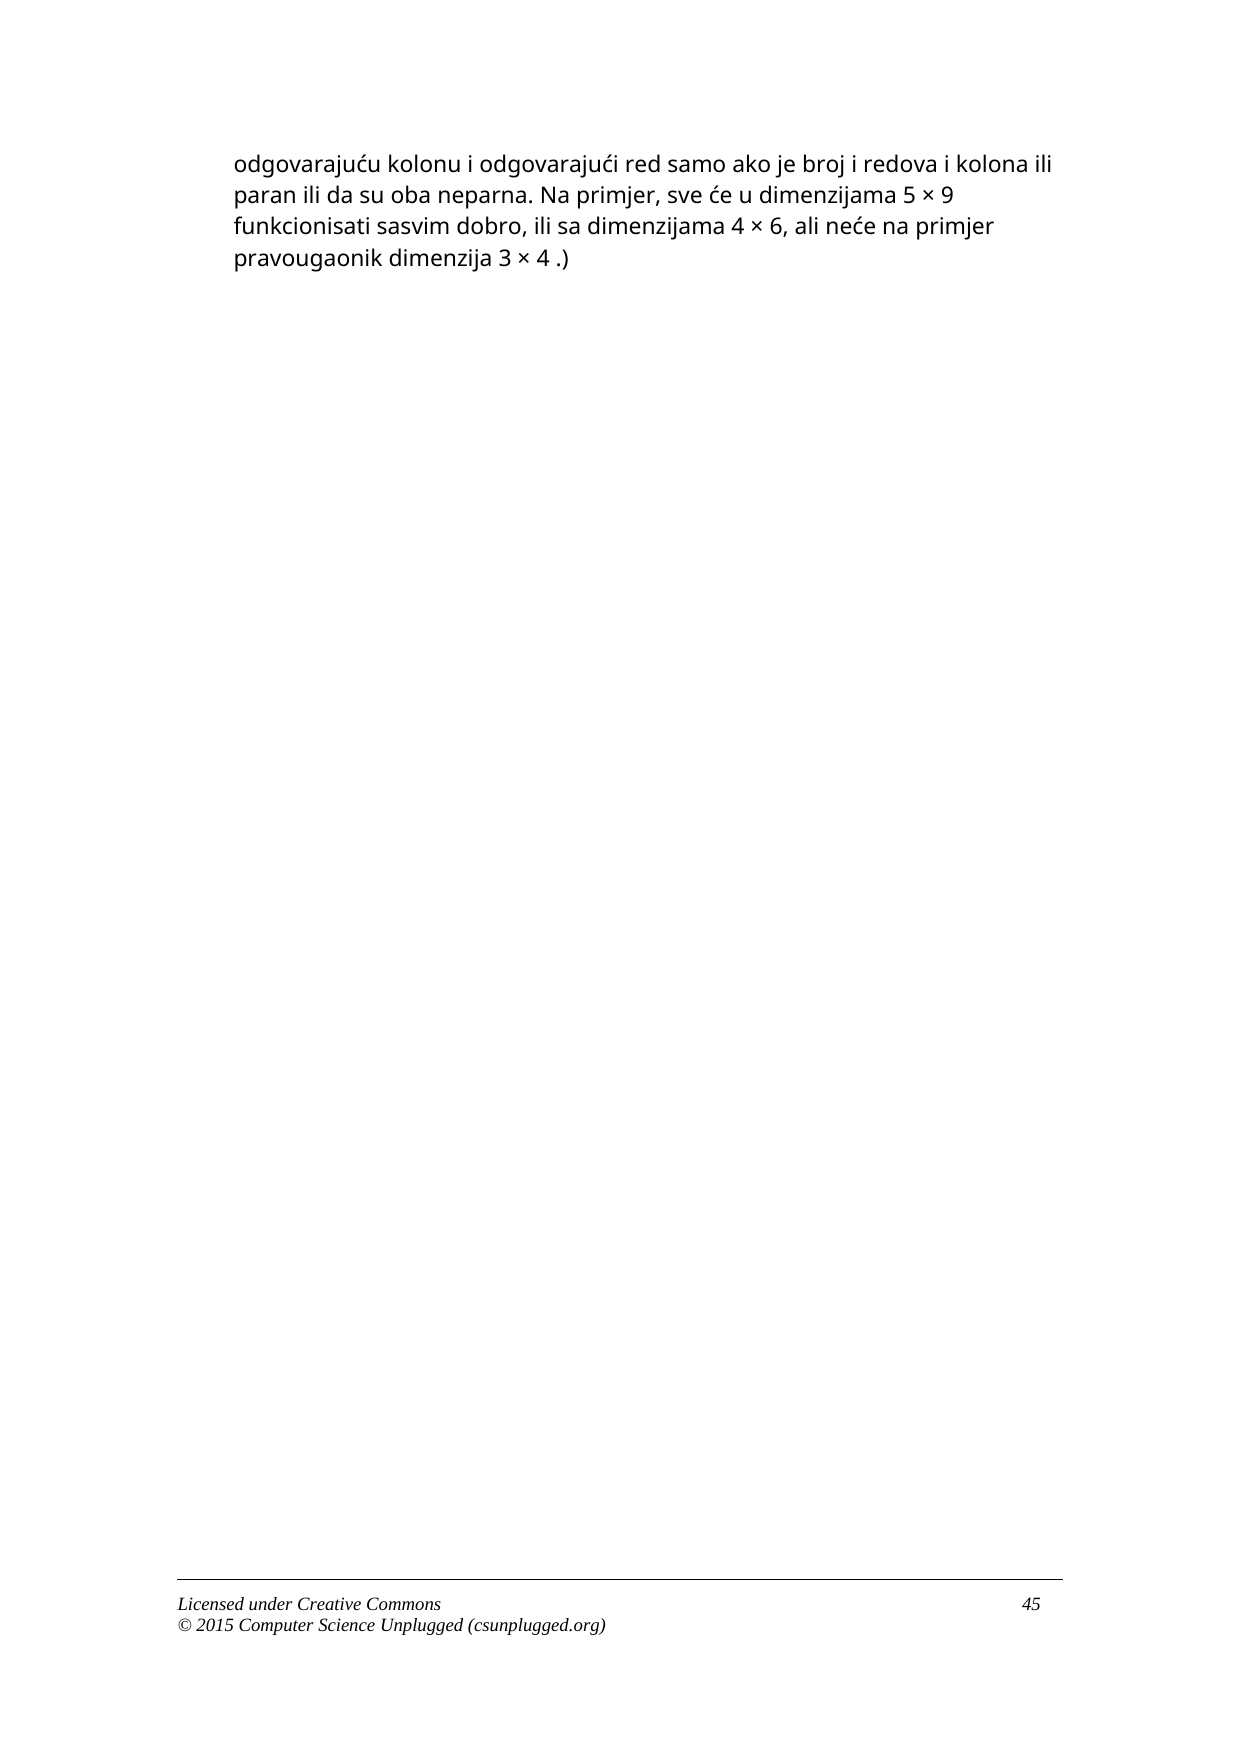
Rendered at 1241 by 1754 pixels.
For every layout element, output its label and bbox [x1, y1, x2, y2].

list [177, 148, 1063, 273]
